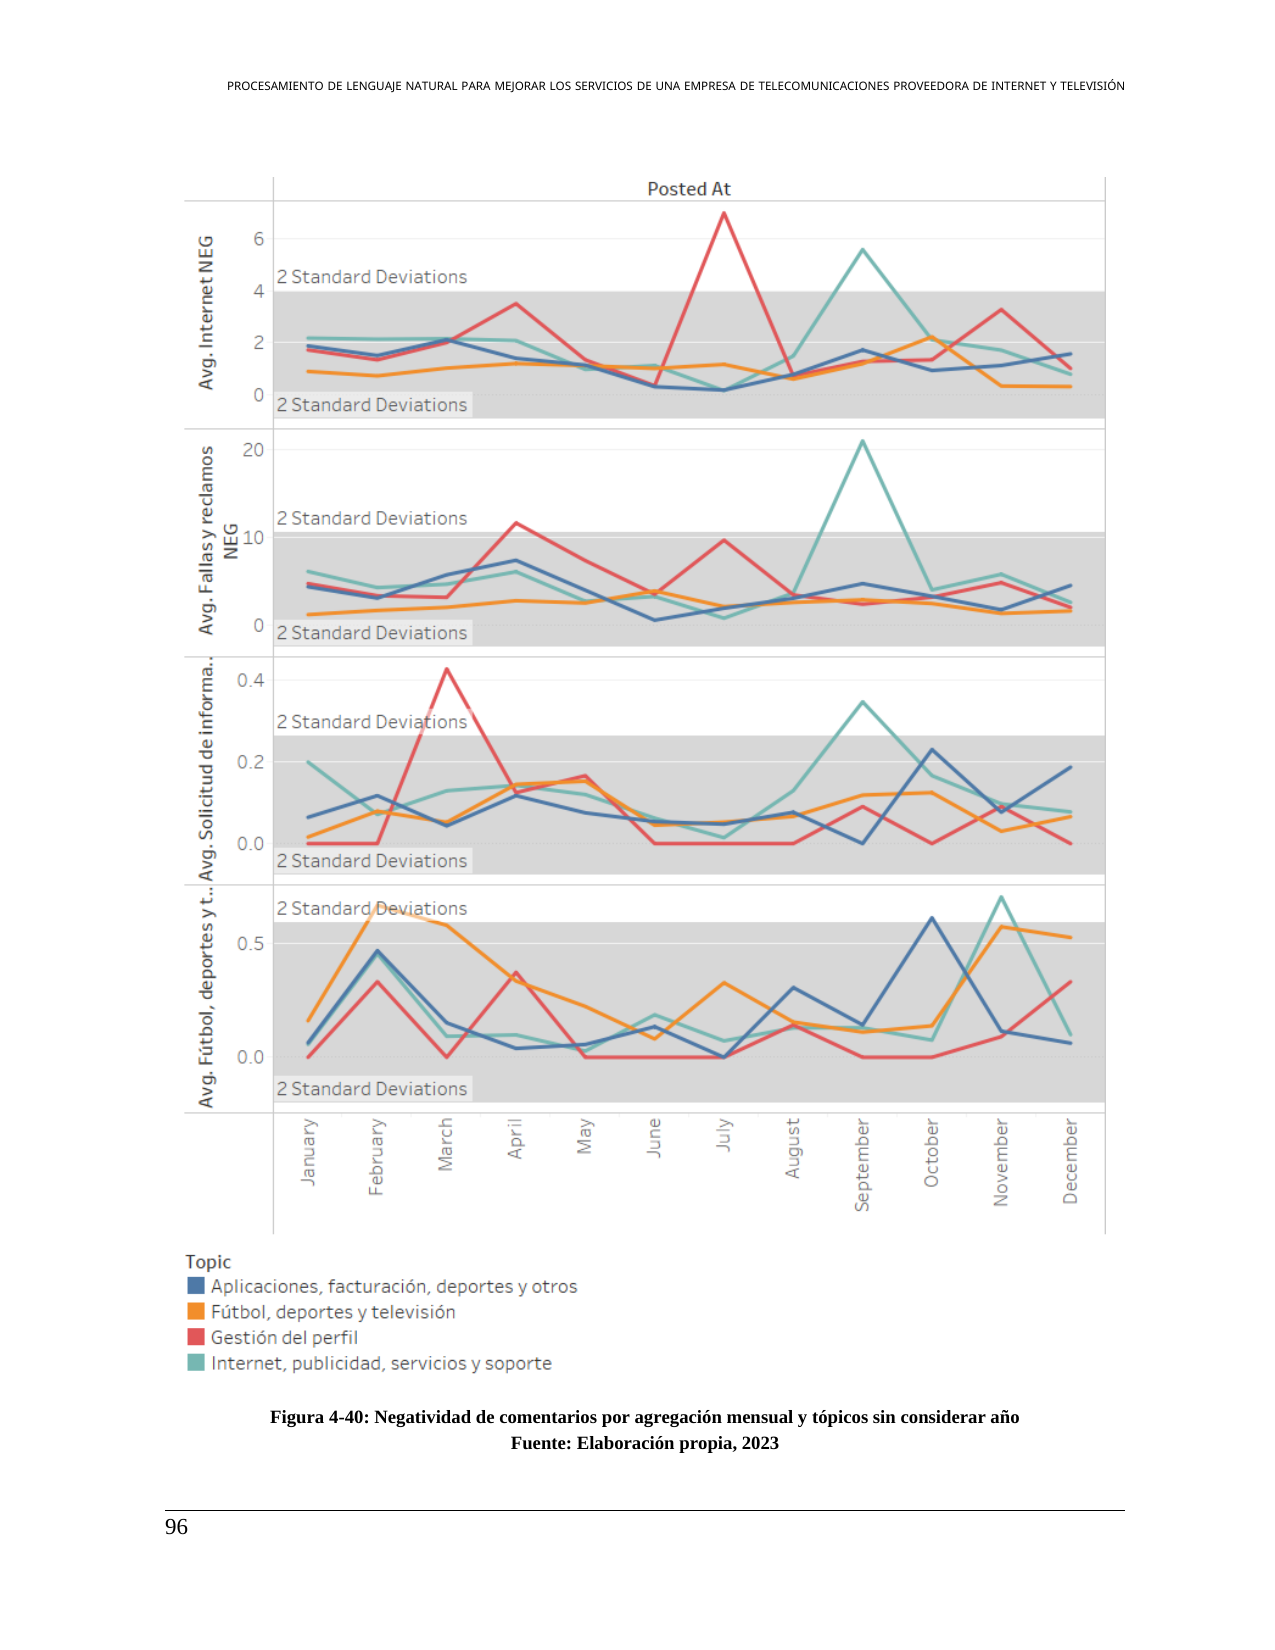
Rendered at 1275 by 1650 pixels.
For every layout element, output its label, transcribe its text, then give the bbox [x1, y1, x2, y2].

picture [184, 177, 1106, 1377]
text Fuente: Elaboración propia, 2023 [165, 1432, 1125, 1454]
